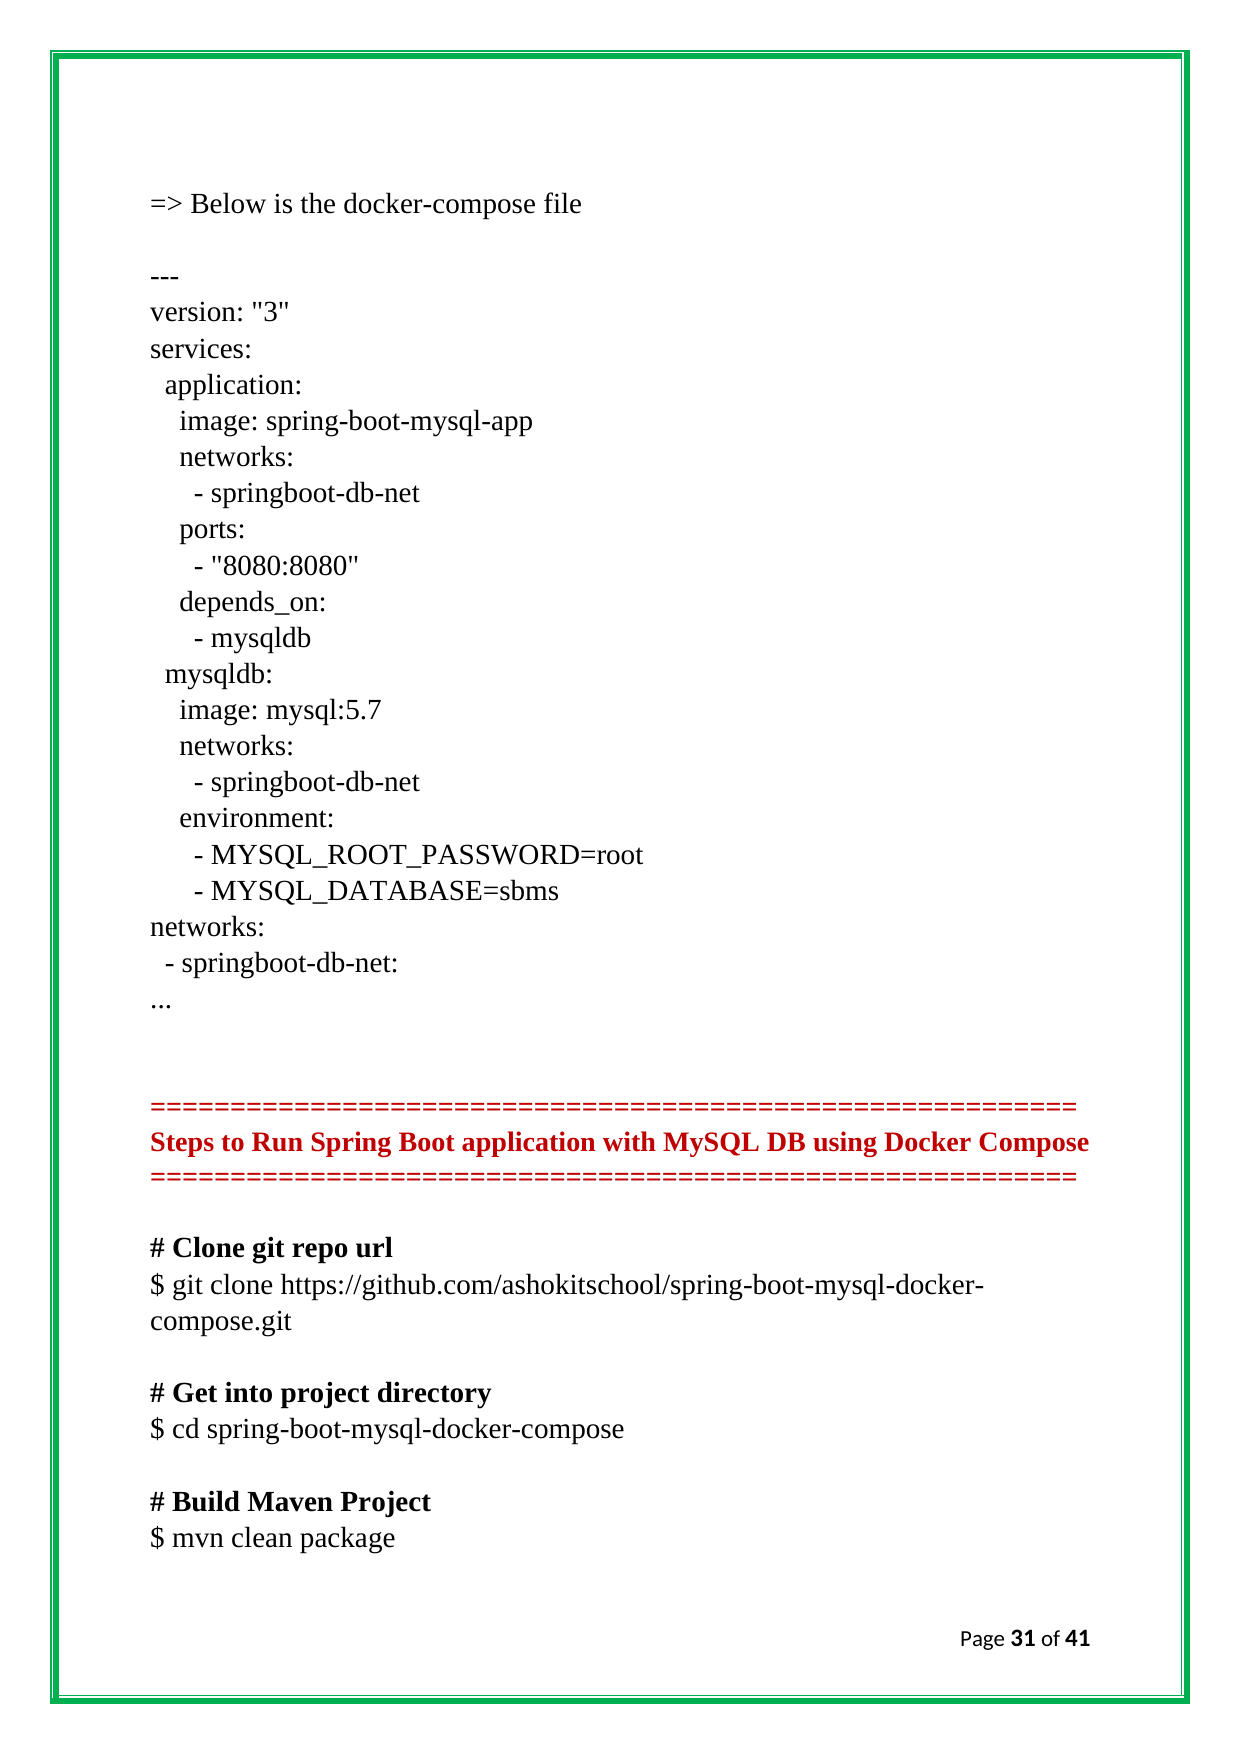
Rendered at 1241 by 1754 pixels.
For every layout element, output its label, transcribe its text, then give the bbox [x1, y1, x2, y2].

text mysqldb: [150, 656, 1090, 689]
text networks: [150, 909, 1090, 943]
text - springboot-db-net [150, 475, 1090, 509]
text - MYSQL_DATABASE=sbms [150, 873, 1090, 906]
text ports: [150, 511, 1090, 545]
text image: mysql:5.7 [150, 692, 1090, 726]
text $ mvn clean package [150, 1520, 1090, 1553]
text application: [150, 367, 1090, 400]
text image: spring-boot-mysql-app [150, 403, 1090, 437]
text --- [150, 258, 1090, 292]
text - springboot-db-net: [150, 945, 1090, 979]
text networks: [150, 439, 1090, 473]
text => Below is the docker-compose file [150, 186, 1090, 220]
text $ git clone https://github.com/ashokitschool/spring-boot-mysql-docker-compose.git [150, 1267, 1090, 1336]
text services: [150, 331, 1090, 364]
text depends_on: [150, 584, 1090, 617]
text # Build Maven Project [150, 1484, 1090, 1517]
text - "8080:8080" [150, 548, 1090, 581]
text - springboot-db-net [150, 764, 1090, 798]
text ========================================================== [150, 1090, 1090, 1122]
text # Get into project directory [150, 1375, 1090, 1409]
text - MYSQL_ROOT_PASSWORD=root [150, 837, 1090, 870]
text $ cd spring-boot-mysql-docker-compose [150, 1411, 1090, 1445]
text version: "3" [150, 294, 1090, 328]
text - mysqldb [150, 620, 1090, 653]
text networks: [150, 728, 1090, 762]
text environment: [150, 801, 1090, 834]
text ... [150, 981, 1090, 1015]
text Steps to Run Spring Boot application with MySQL DB using Docker Compose [150, 1125, 1090, 1157]
text # Clone git repo url [150, 1231, 1090, 1264]
text ========================================================== [150, 1159, 1090, 1192]
